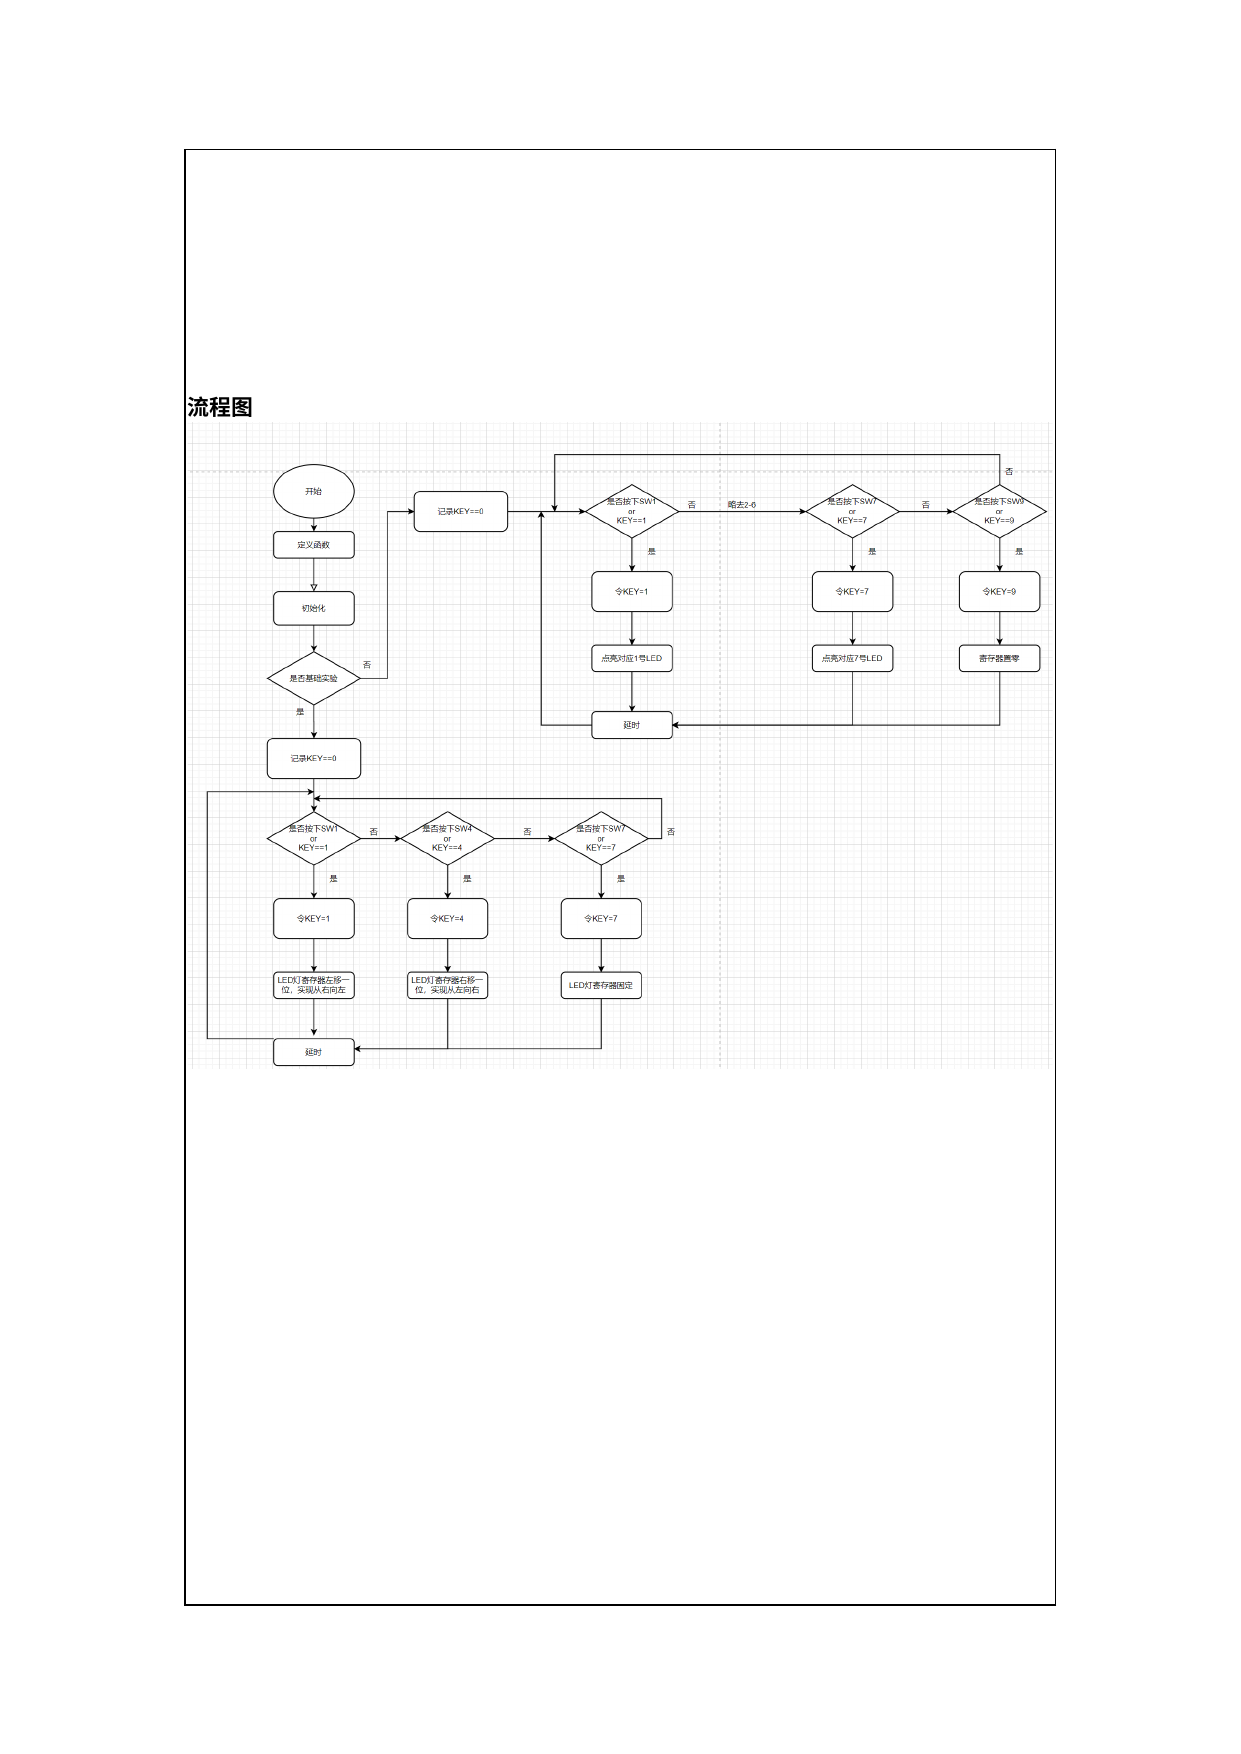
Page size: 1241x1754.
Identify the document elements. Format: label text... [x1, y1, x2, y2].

text 流程图 [187, 389, 1053, 422]
picture [187, 422, 1053, 1069]
